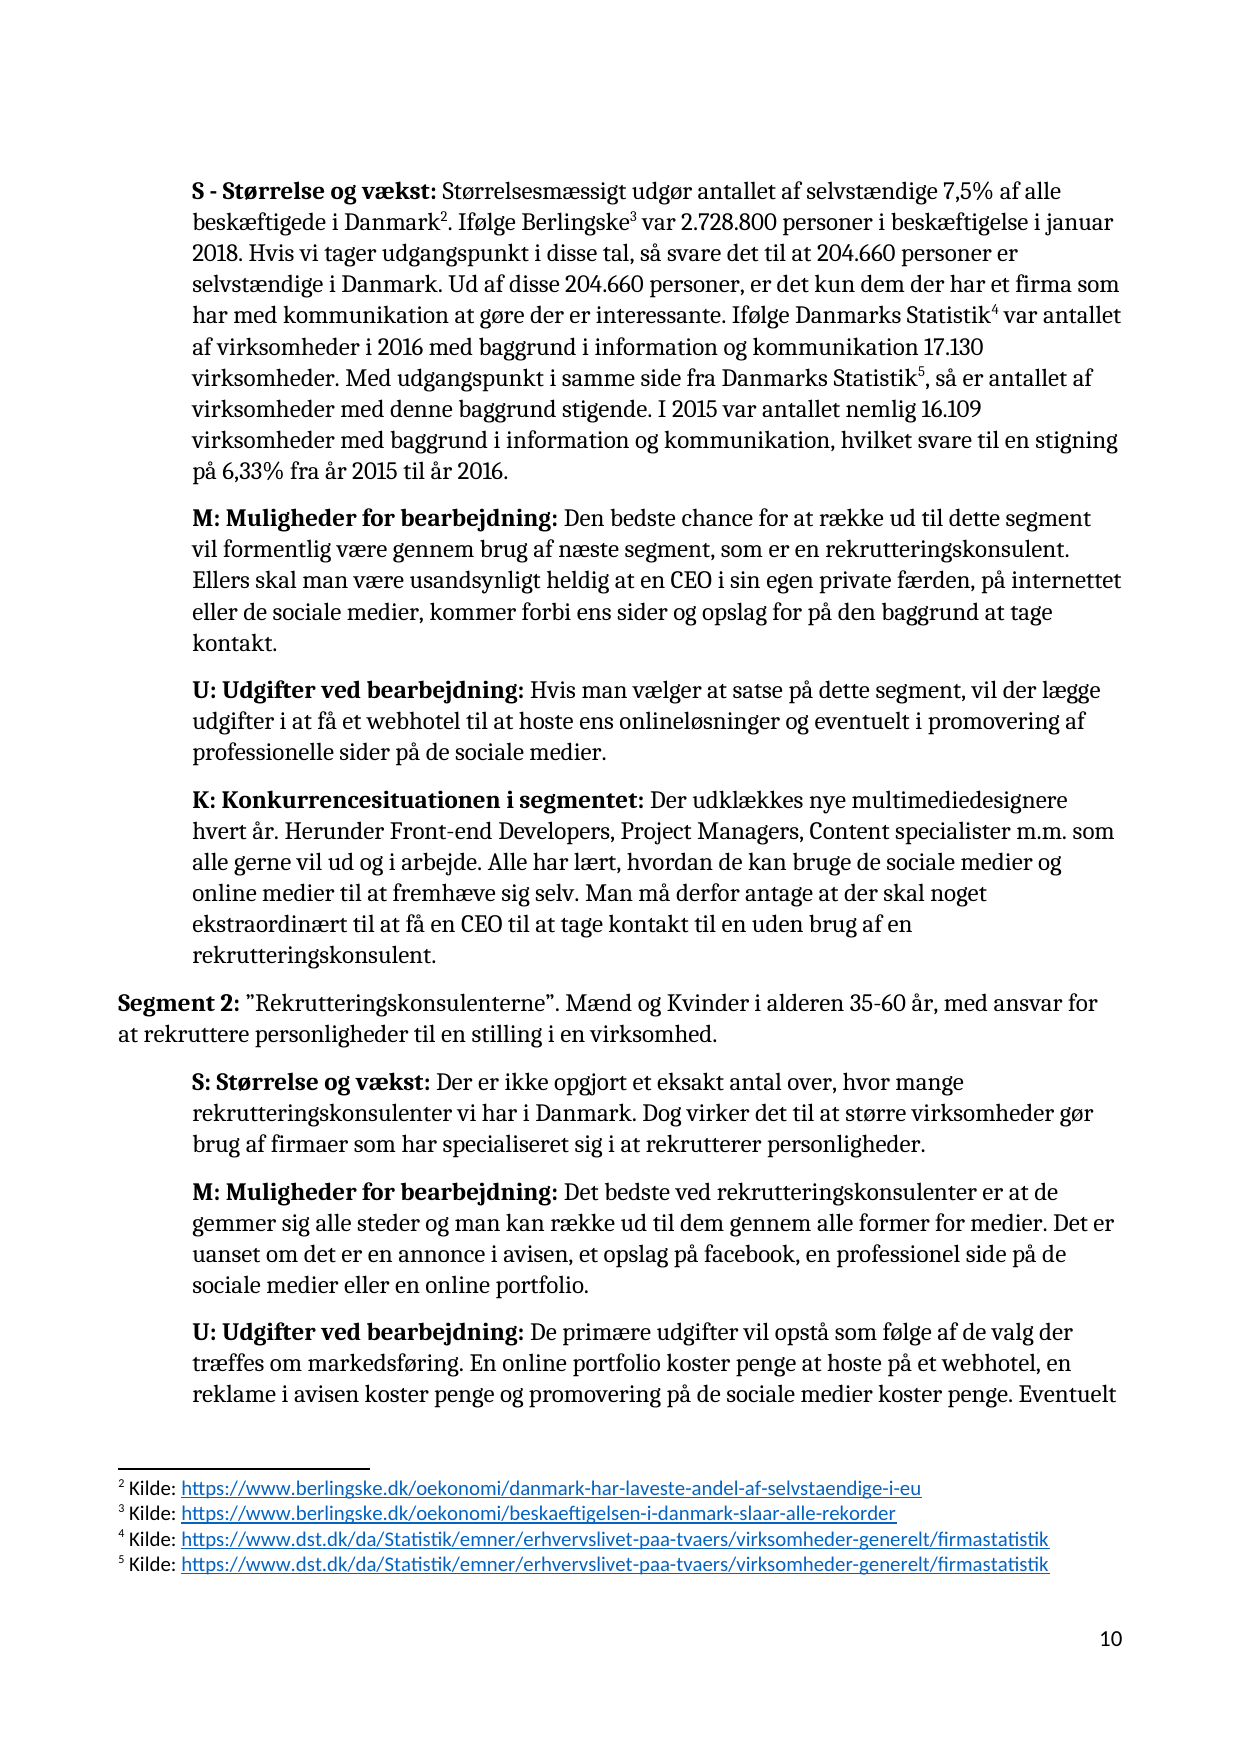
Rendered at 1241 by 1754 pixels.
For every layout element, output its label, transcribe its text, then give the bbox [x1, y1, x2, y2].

text M: Muligheder for bearbejdning: Den bedste chance for at række ud til dette segment vil formentlig være gennem brug af næste segment, som er en rekrutteringskonsulent. Ellers skal man være usandsynligt heldig at en CEO i sin egen private færden, på internettet eller de sociale medier, kommer forbi ens sider og opslag for på den baggrund at tage kontakt. [192, 504, 1122, 657]
text S - Størrelse og vækst: Størrelsesmæssigt udgør antallet af selvstændige 7,5% af alle beskæftigede i Danmark. Ifølge Berlingske var 2.728.800 personer i beskæftigelse i januar 2018. Hvis vi tager udgangspunkt i disse tal, så svare det til at 204.660 personer er selvstændige i Danmark. Ud af disse 204.660 personer, er det kun dem der har et firma som har med kommunikation at gøre der er interessante. Ifølge Danmarks Statistik var antallet af virksomheder i 2016 med baggrund i information og kommunikation 17.130 virksomheder. Med udgangspunkt i samme side fra Danmarks Statistik, så er antallet af virksomheder med denne baggrund stigende. I 2015 var antallet nemlig 16.109 virksomheder med baggrund i information og kommunikation, hvilket svare til en stigning på 6,33% fra år 2015 til år 2016. [192, 177, 1122, 485]
text K: Konkurrencesituationen i segmentet: Der udklækkes nye multimediedesignere hvert år. Herunder Front-end Developers, Project Managers, Content specialister m.m. som alle gerne vil ud og i arbejde. Alle har lært, hvordan de kan bruge de sociale medier og online medier til at fremhæve sig selv. Man må derfor antage at der skal noget ekstraordinært til at få en CEO til at tage kontakt til en uden brug af en rekrutteringskonsulent. [192, 786, 1122, 970]
text Segment 2: ”Rekrutteringskonsulenterne”. Mænd og Kvinder i alderen 35-60 år, med ansvar for at rekruttere personligheder til en stilling i en virksomhed. [118, 989, 1122, 1049]
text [192, 1318, 1122, 1409]
text S: Størrelse og vækst: Der er ikke opgjort et eksakt antal over, hvor mange rekrutteringskonsulenter vi har i Danmark. Dog virker det til at større virksomheder gør brug af firmaer som har specialiseret sig i at rekrutterer personligheder. [192, 1068, 1122, 1158]
text U: Udgifter ved bearbejdning: Hvis man vælger at satse på dette segment, vil der lægge udgifter i at få et webhotel til at hoste ens onlineløsninger og eventuelt i promovering af professionelle sider på de sociale medier. [192, 676, 1122, 767]
text M: Muligheder for bearbejdning: Det bedste ved rekrutteringskonsulenter er at de gemmer sig alle steder og man kan række ud til dem gennem alle former for medier. Det er uanset om det er en annonce i avisen, et opslag på facebook, en professionel side på de sociale medier eller en online portfolio. [192, 1177, 1122, 1299]
